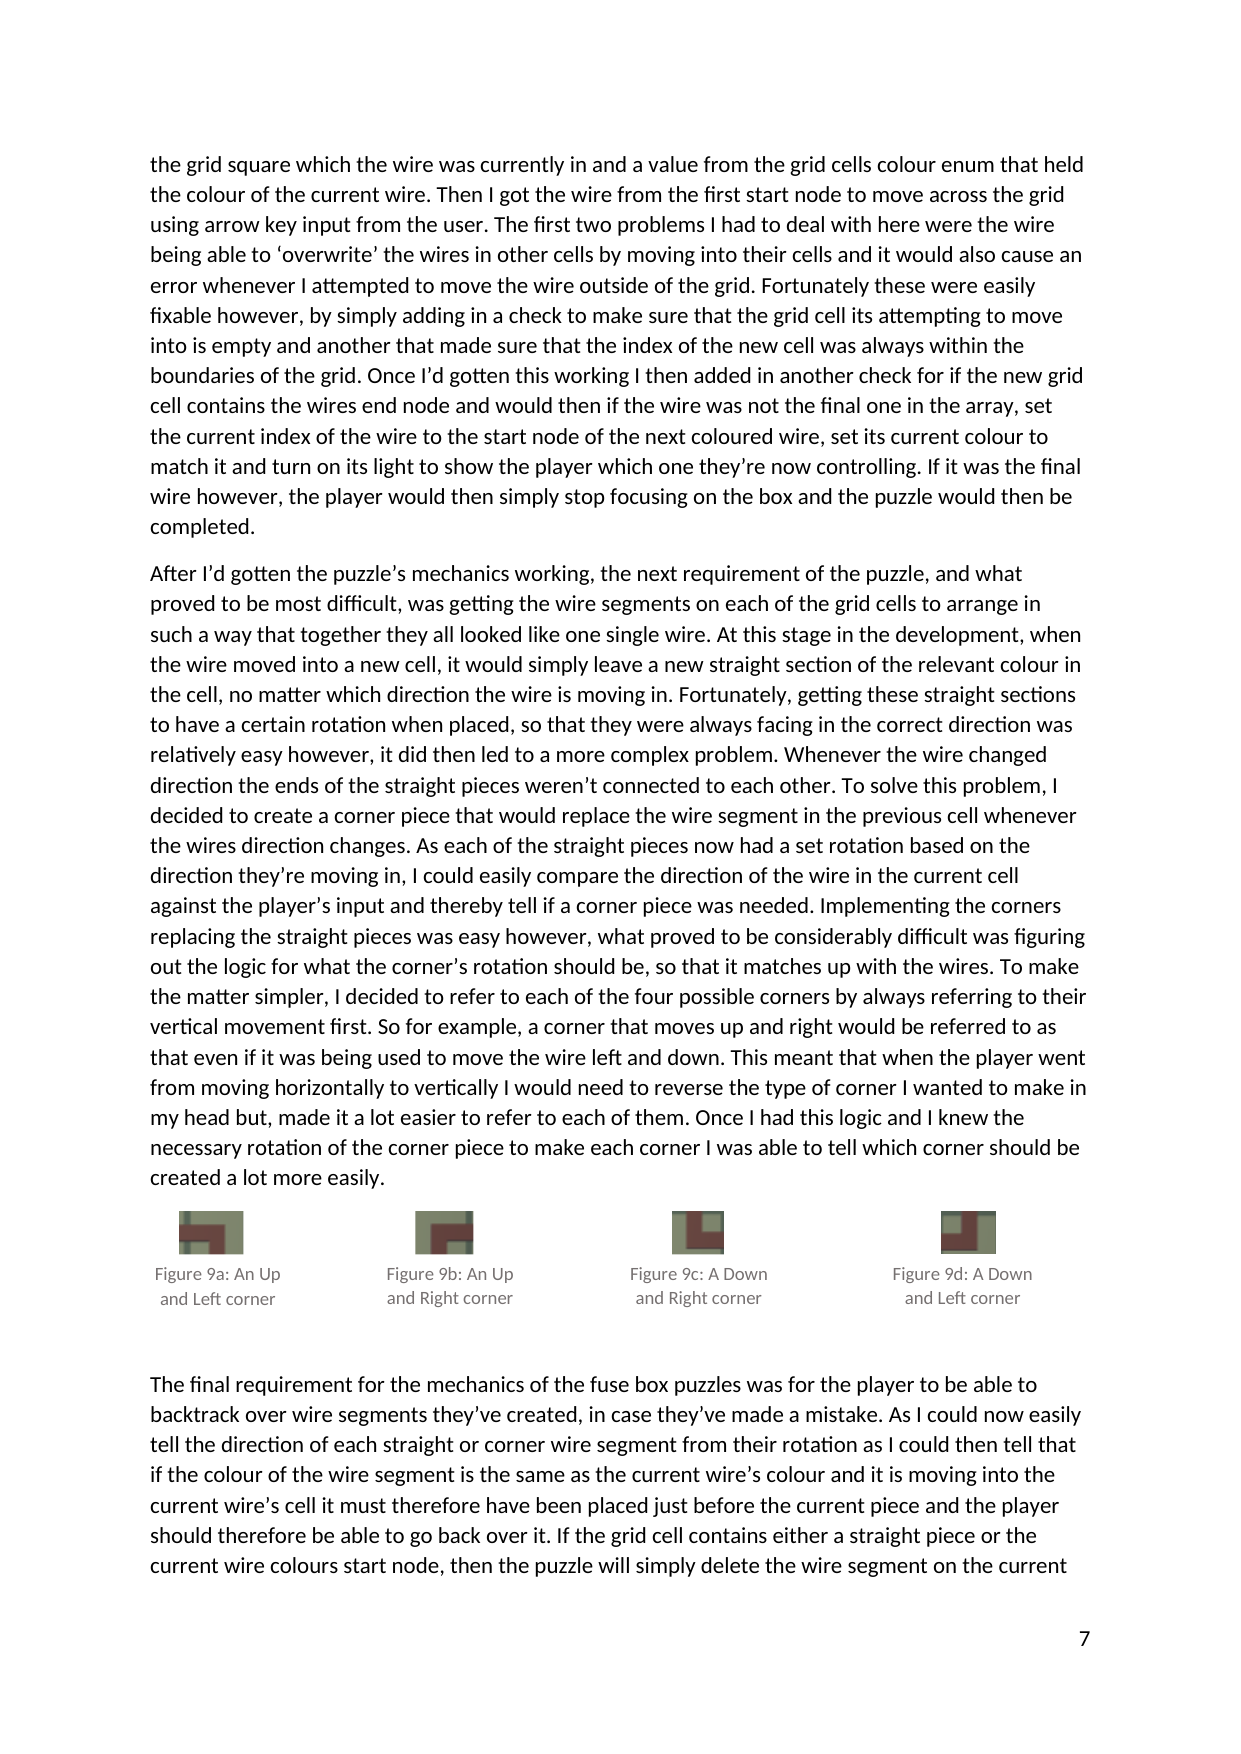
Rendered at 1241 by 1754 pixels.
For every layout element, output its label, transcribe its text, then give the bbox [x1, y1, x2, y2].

picture [939, 1211, 995, 1265]
text After I’d gotten the puzzle’s mechanics working, the next requirement of the puzzle, and what proved to be most difficult, was getting the wire segments on each of the grid cells to arrange in such a way that together they all looked like one single wire. At this stage in the development, when the wire moved into a new cell, it would simply leave a new straight section of the relevant colour in the cell, no matter which direction the wire is moving in. Fortunately, getting these straight sections to have a certain rotation when placed, so that they were always facing in the correct direction was relatively easy however, it did then led to a more complex problem. Whenever the wire changed direction the ends of the straight pieces weren’t connected to each other. To solve this problem, I decided to create a corner piece that would replace the wire segment in the previous cell whenever the wires direction changes. As each of the straight pieces now had a set rotation based on the direction they’re moving in, I could easily compare the direction of the wire in the current cell against the player’s input and thereby tell if a corner piece was needed. Implementing the corners replacing the straight pieces was easy however, what proved to be considerably difficult was figuring out the logic for what the corner’s rotation should be, so that it matches up with the wires. To make the matter simpler, I decided to refer to each of the four possible corners by always referring to their vertical movement first. So for example, a corner that moves up and right would be referred to as that even if it was being used to move the wire left and down. This meant that when the player went from moving horizontally to vertically I would need to reverse the type of corner I wanted to make in my head but, made it a lot easier to refer to each of them. Once I had this logic and I knew the necessary rotation of the corner piece to make each corner I was able to tell which corner should be created a lot more easily. [150, 559, 1090, 1192]
picture [413, 1211, 474, 1265]
picture [670, 1211, 724, 1267]
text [150, 150, 1090, 541]
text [150, 1398, 1090, 1577]
